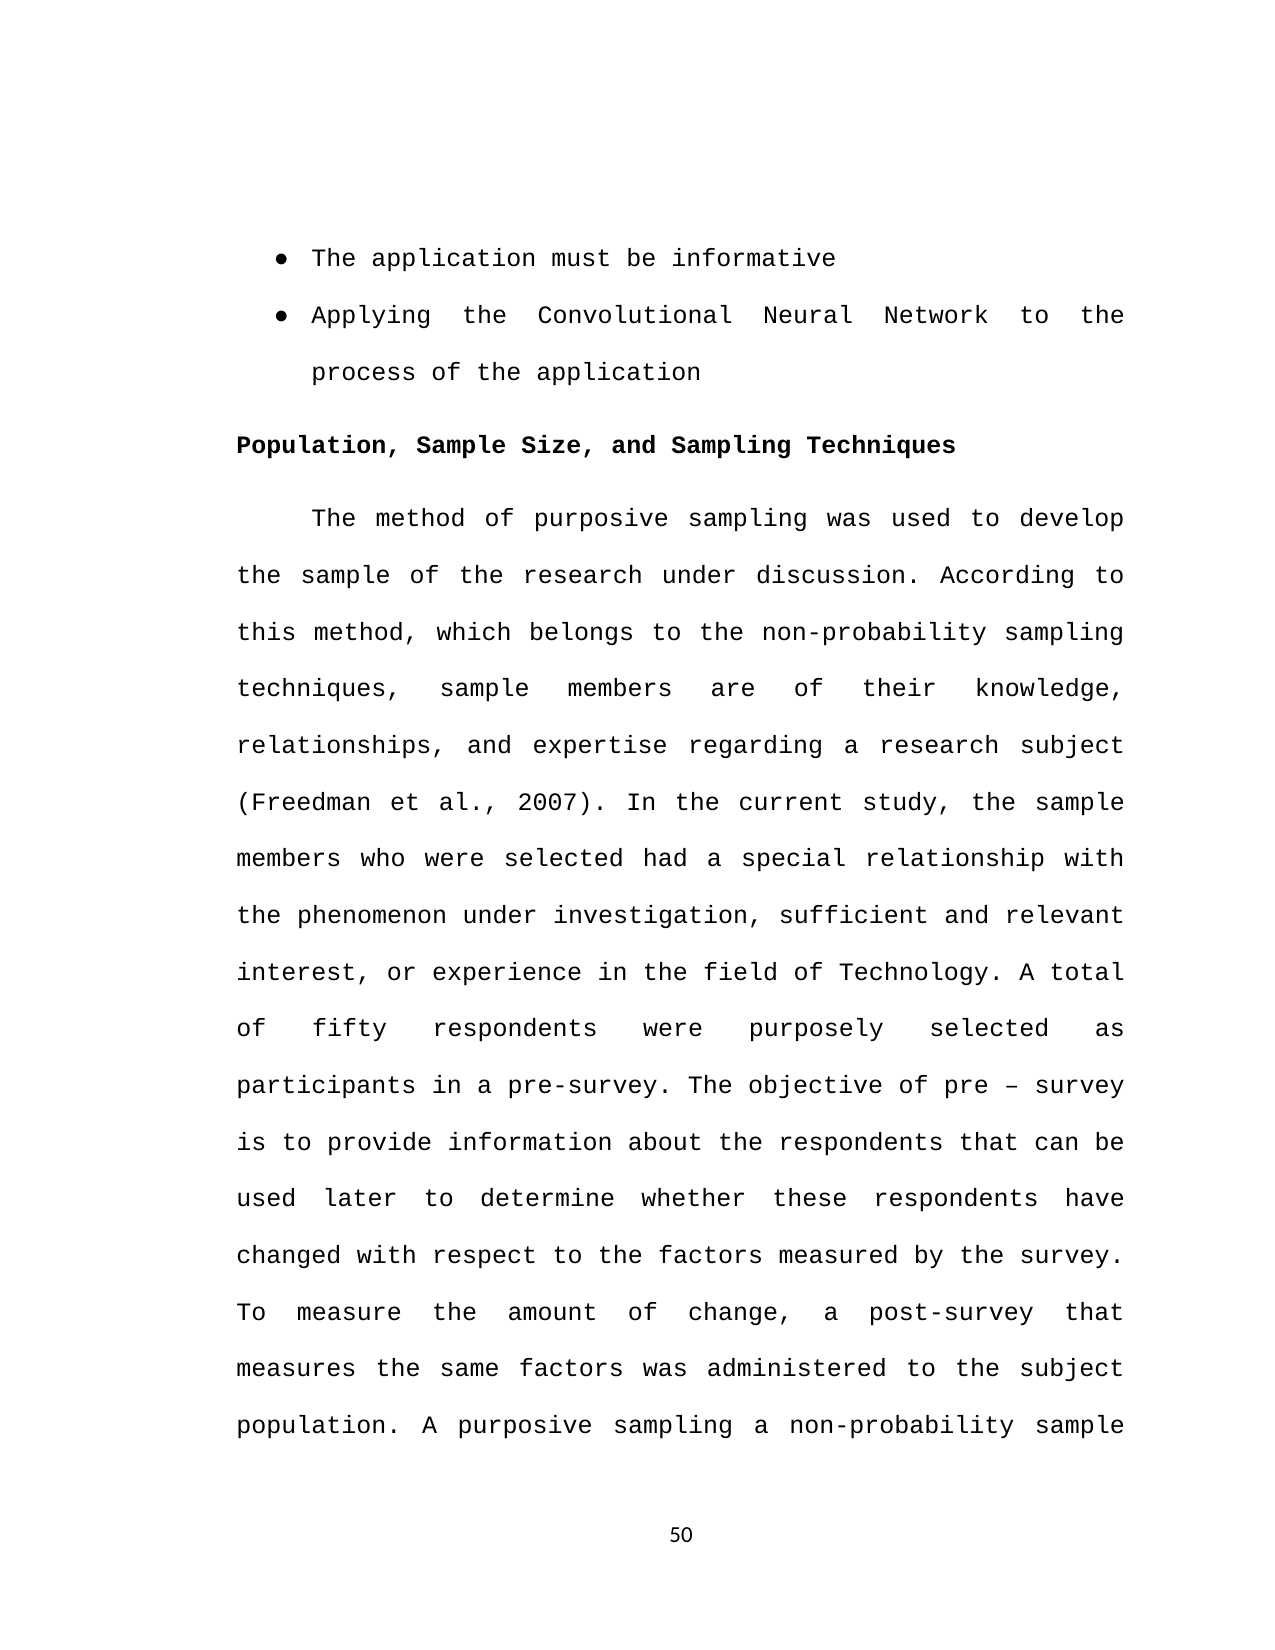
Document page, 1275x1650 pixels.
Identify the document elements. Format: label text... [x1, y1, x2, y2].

list The application must be informative [274, 246, 1125, 274]
text Population, Sample Size, and Sampling Techniques [236, 433, 1125, 461]
list Applying the Convolutional Neural Network to the process of the application [274, 303, 1125, 388]
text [236, 506, 1125, 1441]
